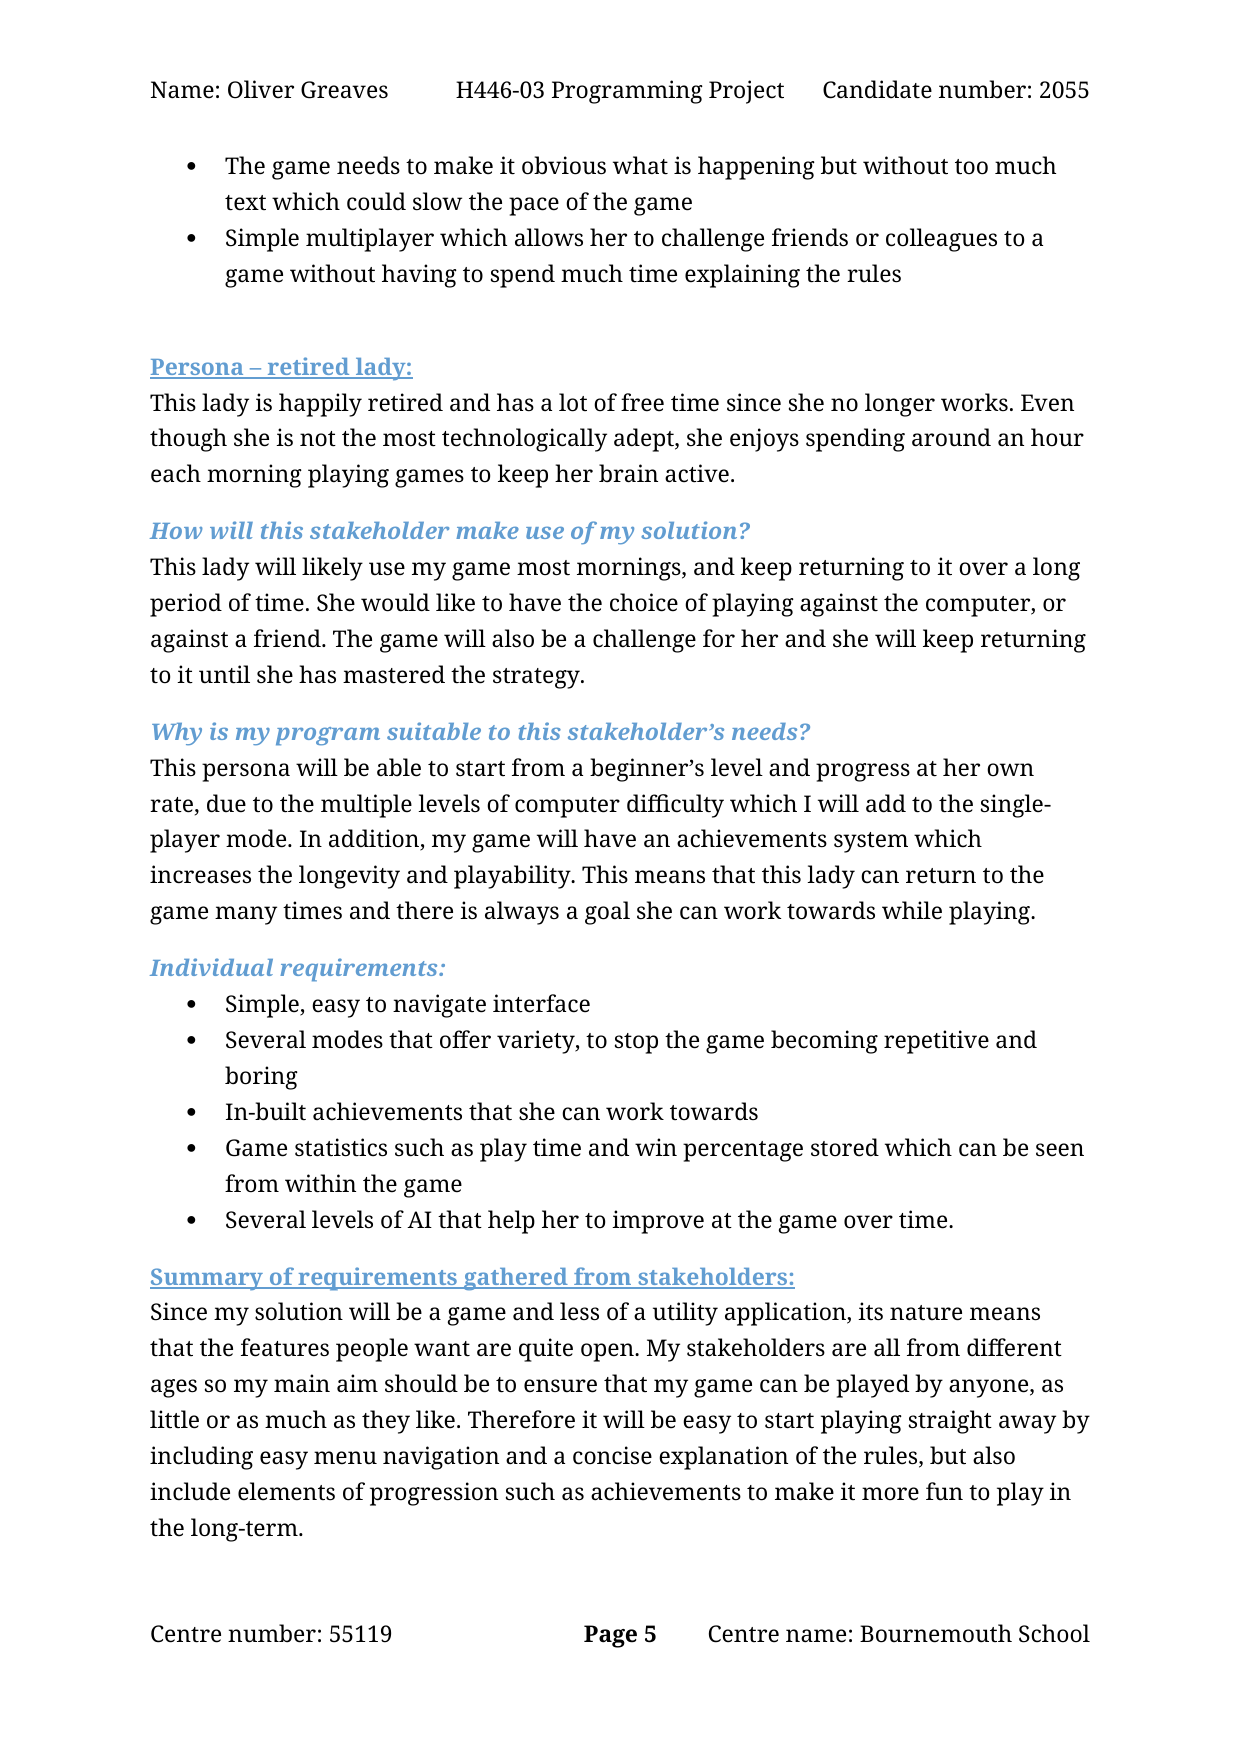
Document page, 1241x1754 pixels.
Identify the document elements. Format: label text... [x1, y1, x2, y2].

text This lady will likely use my game most mornings, and keep returning to it over a long period of time. She would like to have the choice of playing against the computer, or against a friend. The game will also be a challenge for her and she will keep returning to it until she has mastered the strategy. [150, 551, 1090, 690]
list Game statistics such as play time and win percentage stored which can be seen from within the game [187, 1132, 1090, 1199]
text This persona will be able to start from a beginner’s level and progress at her own rate, due to the multiple levels of computer difficulty which I will add to the single-player mode. In addition, my game will have an achievements system which increases the longevity and playability. This means that this lady can return to the game many times and there is always a goal she can work towards while playing. [150, 752, 1090, 927]
subtitle Persona – retired lady: [150, 351, 1090, 382]
text Since my solution will be a game and less of a utility application, its nature means that the features people want are quite open. My stakeholders are all from different ages so my main aim should be to ensure that my game can be played by anyone, as little or as much as they like. Therefore it will be easy to start playing straight away by including easy menu navigation and a concise explanation of the rules, but also include elements of progression such as achievements to make it more fun to play in the long-term. [150, 1296, 1090, 1543]
subtitle Individual requirements: [150, 952, 1090, 983]
list Simple, easy to navigate interface [187, 988, 1090, 1019]
subtitle Why is my program suitable to this stakeholder’s needs? [150, 716, 1090, 747]
subtitle Summary of requirements gathered from stakeholders: [150, 1260, 1090, 1292]
text This lady is happily retired and has a lot of free time since she no longer works. Even though she is not the most technologically adept, she enjoys spending around an hour each morning playing games to keep her brain active. [150, 386, 1090, 489]
list Simple multiplayer which allows her to challenge friends or colleagues to a game without having to spend much time explaining the rules [187, 222, 1090, 289]
list Several levels of AI that help her to improve at the game over time. [187, 1204, 1090, 1235]
list The game needs to make it obvious what is happening but without too much text which could slow the pace of the game [187, 150, 1090, 217]
list Several modes that offer variety, to stop the game becoming repetitive and boring [187, 1024, 1090, 1091]
list In-built achievements that she can work towards [187, 1096, 1090, 1127]
subtitle How will this stakeholder make use of my solution? [150, 515, 1090, 546]
